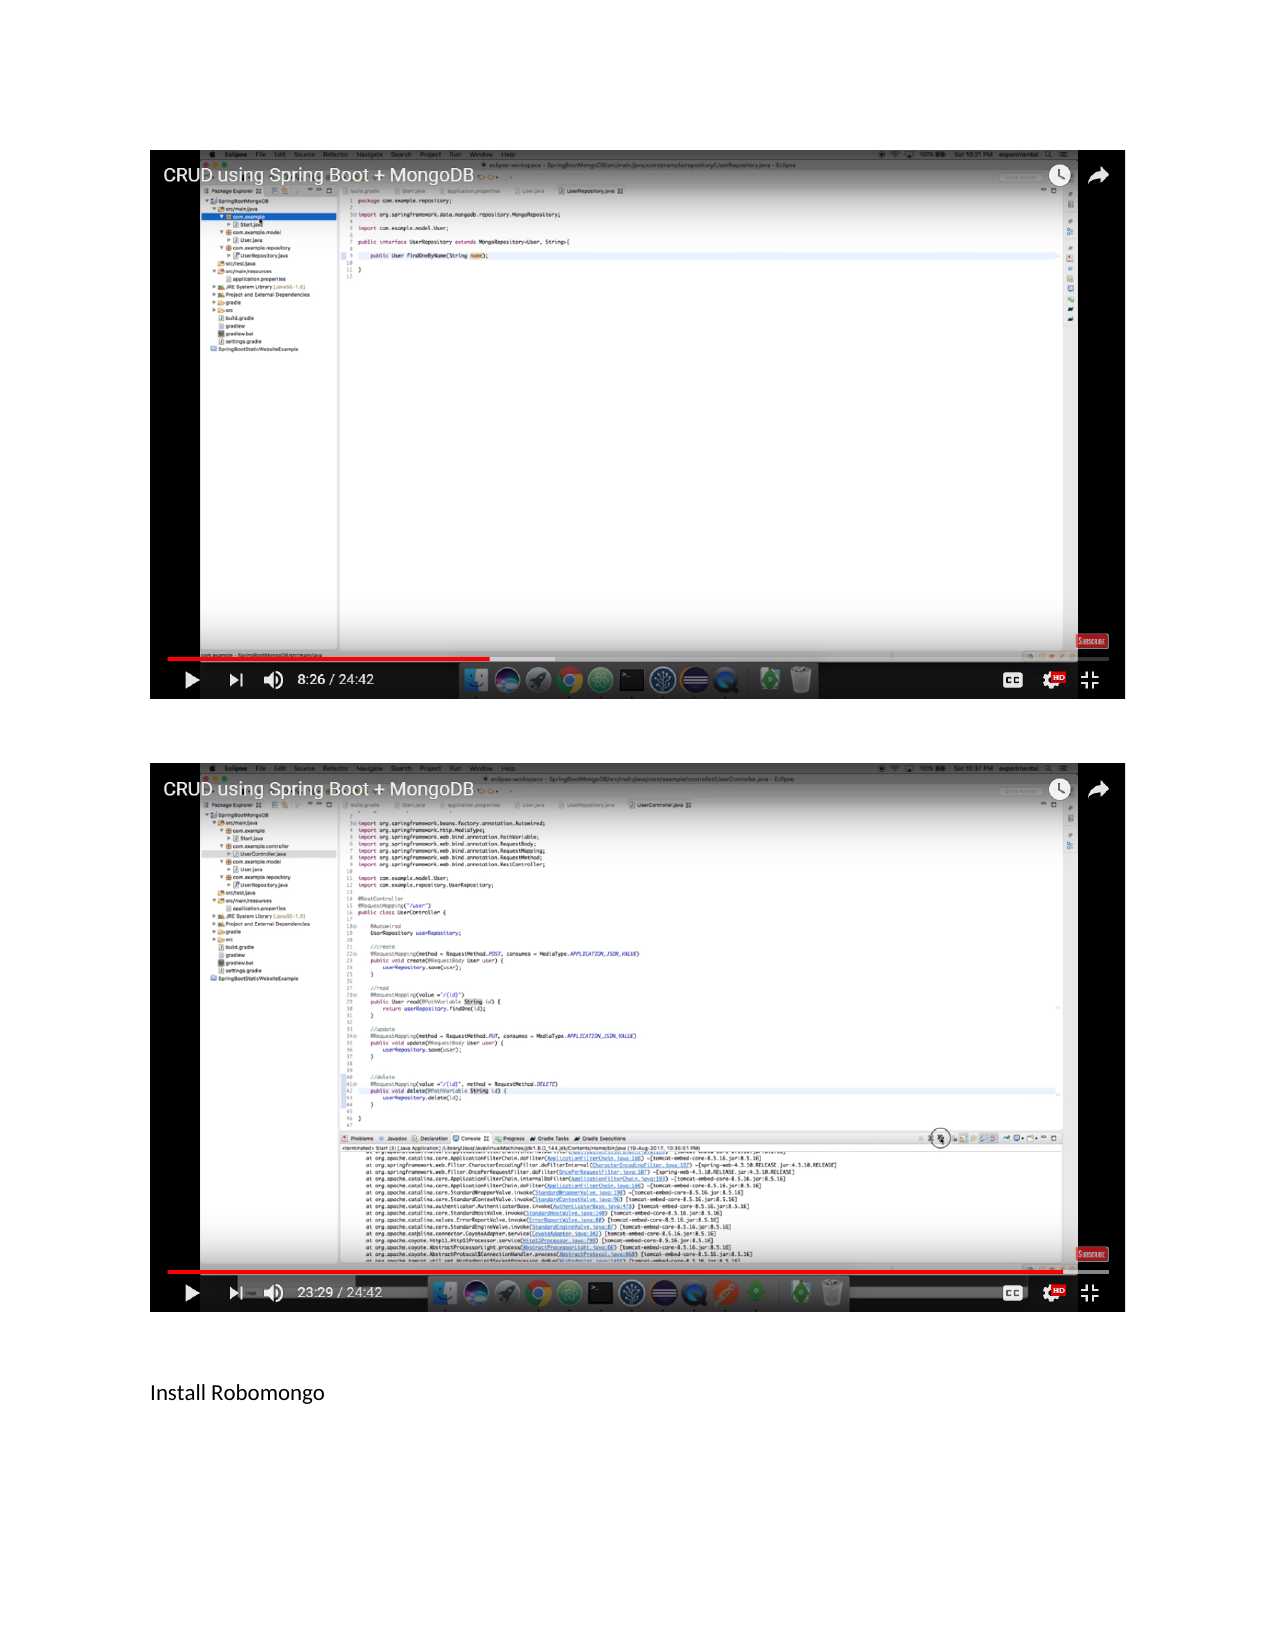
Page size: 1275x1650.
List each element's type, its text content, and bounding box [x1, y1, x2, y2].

text Install Robomongo [150, 1378, 1125, 1406]
picture [150, 150, 1125, 699]
picture [150, 763, 1125, 1312]
